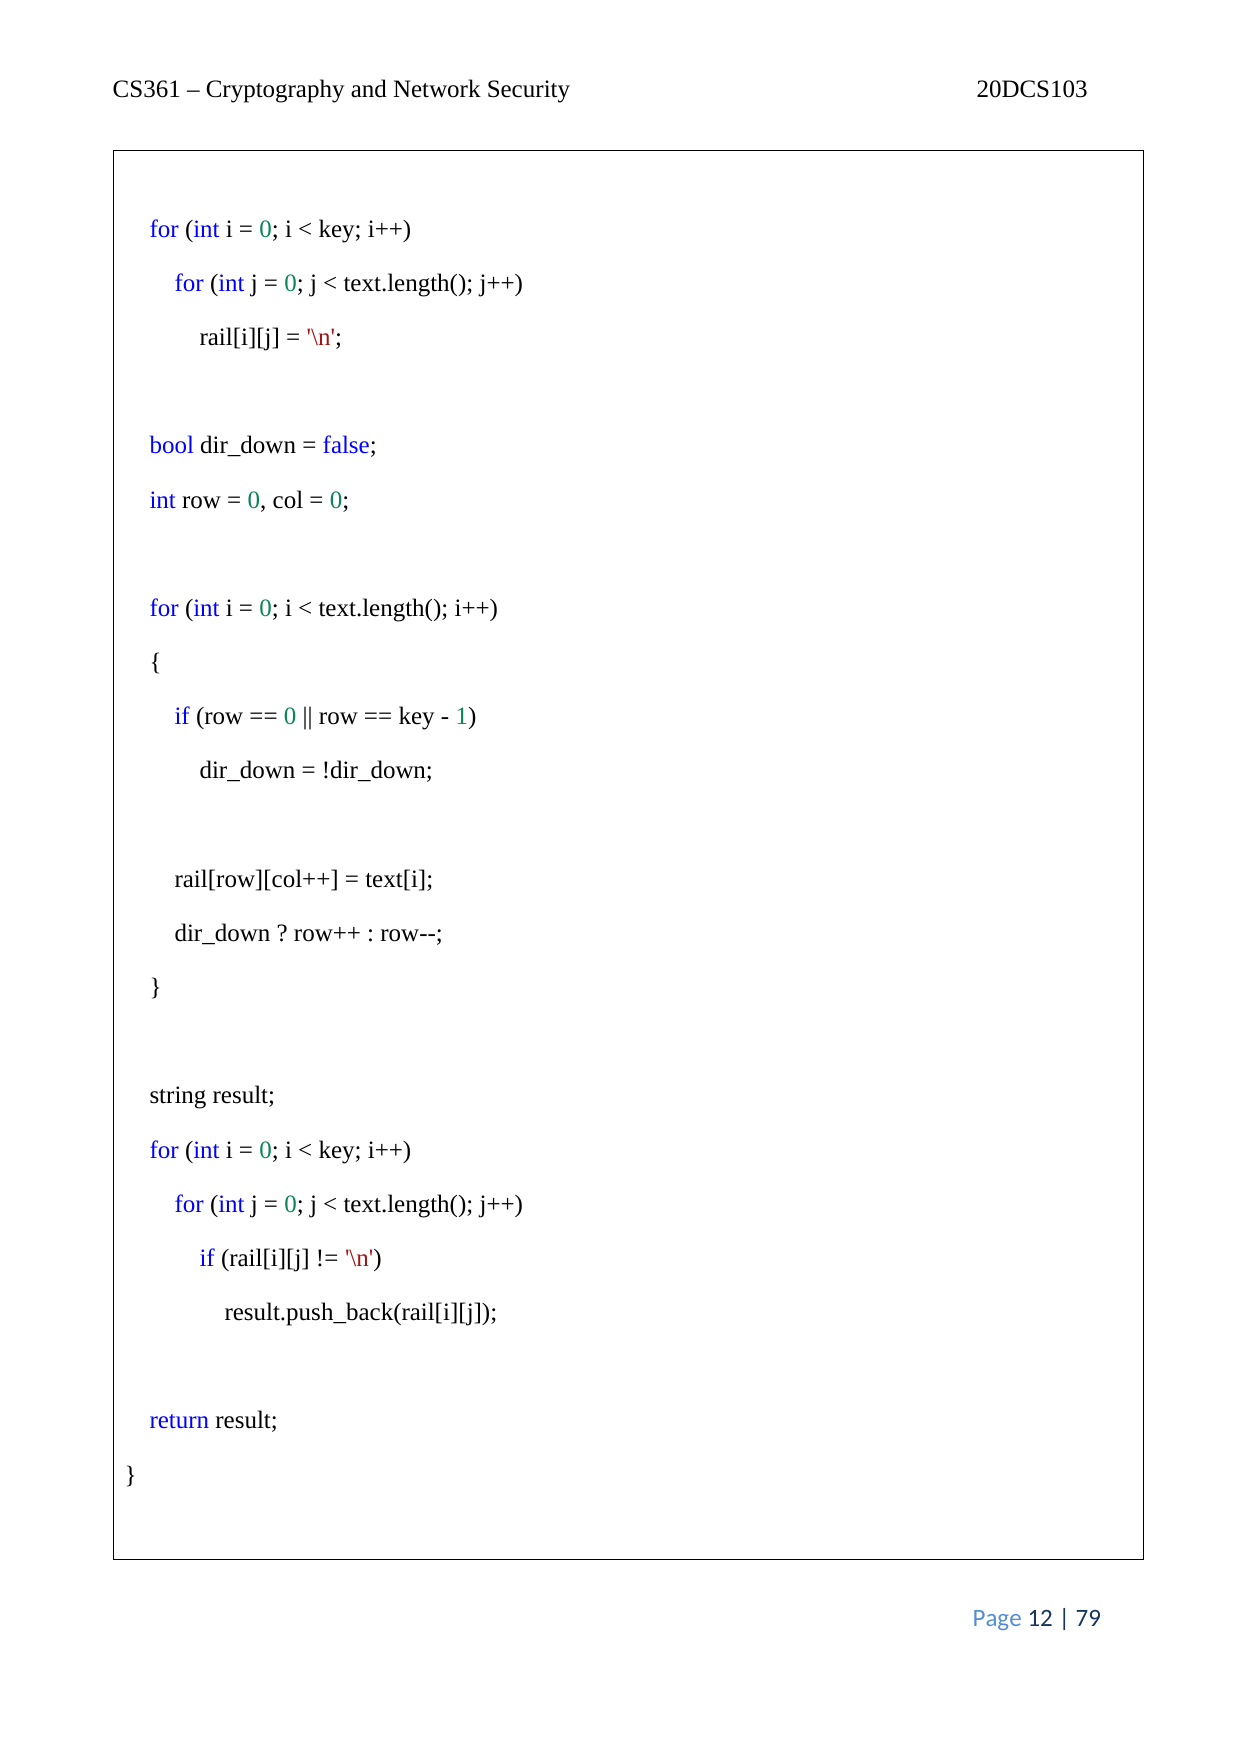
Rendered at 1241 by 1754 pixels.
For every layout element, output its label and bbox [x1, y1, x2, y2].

table_cell [114, 151, 1143, 1559]
